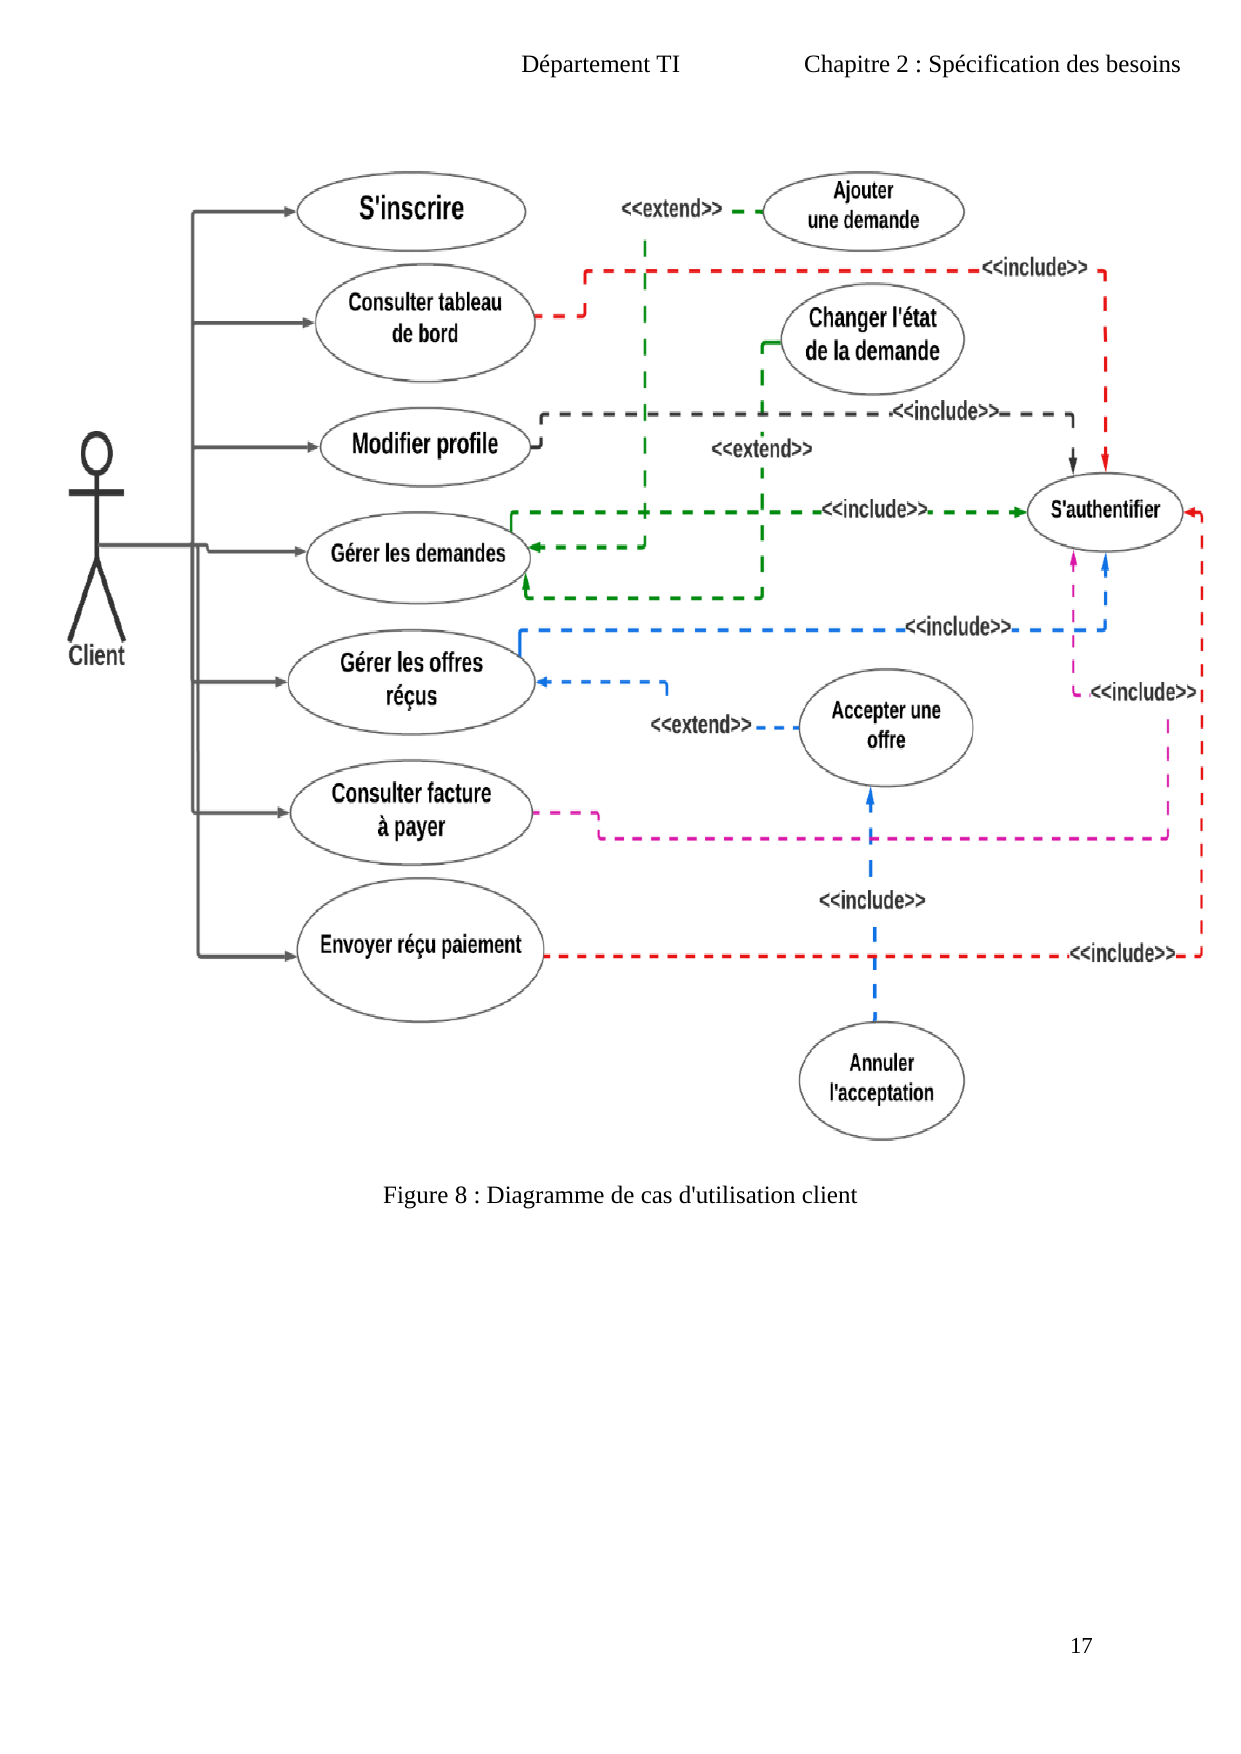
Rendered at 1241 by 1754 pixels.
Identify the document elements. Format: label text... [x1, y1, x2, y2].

text Figure 8 : Diagramme de cas d'utilisation client [148, 1180, 1093, 1209]
picture [14, 147, 1221, 1166]
